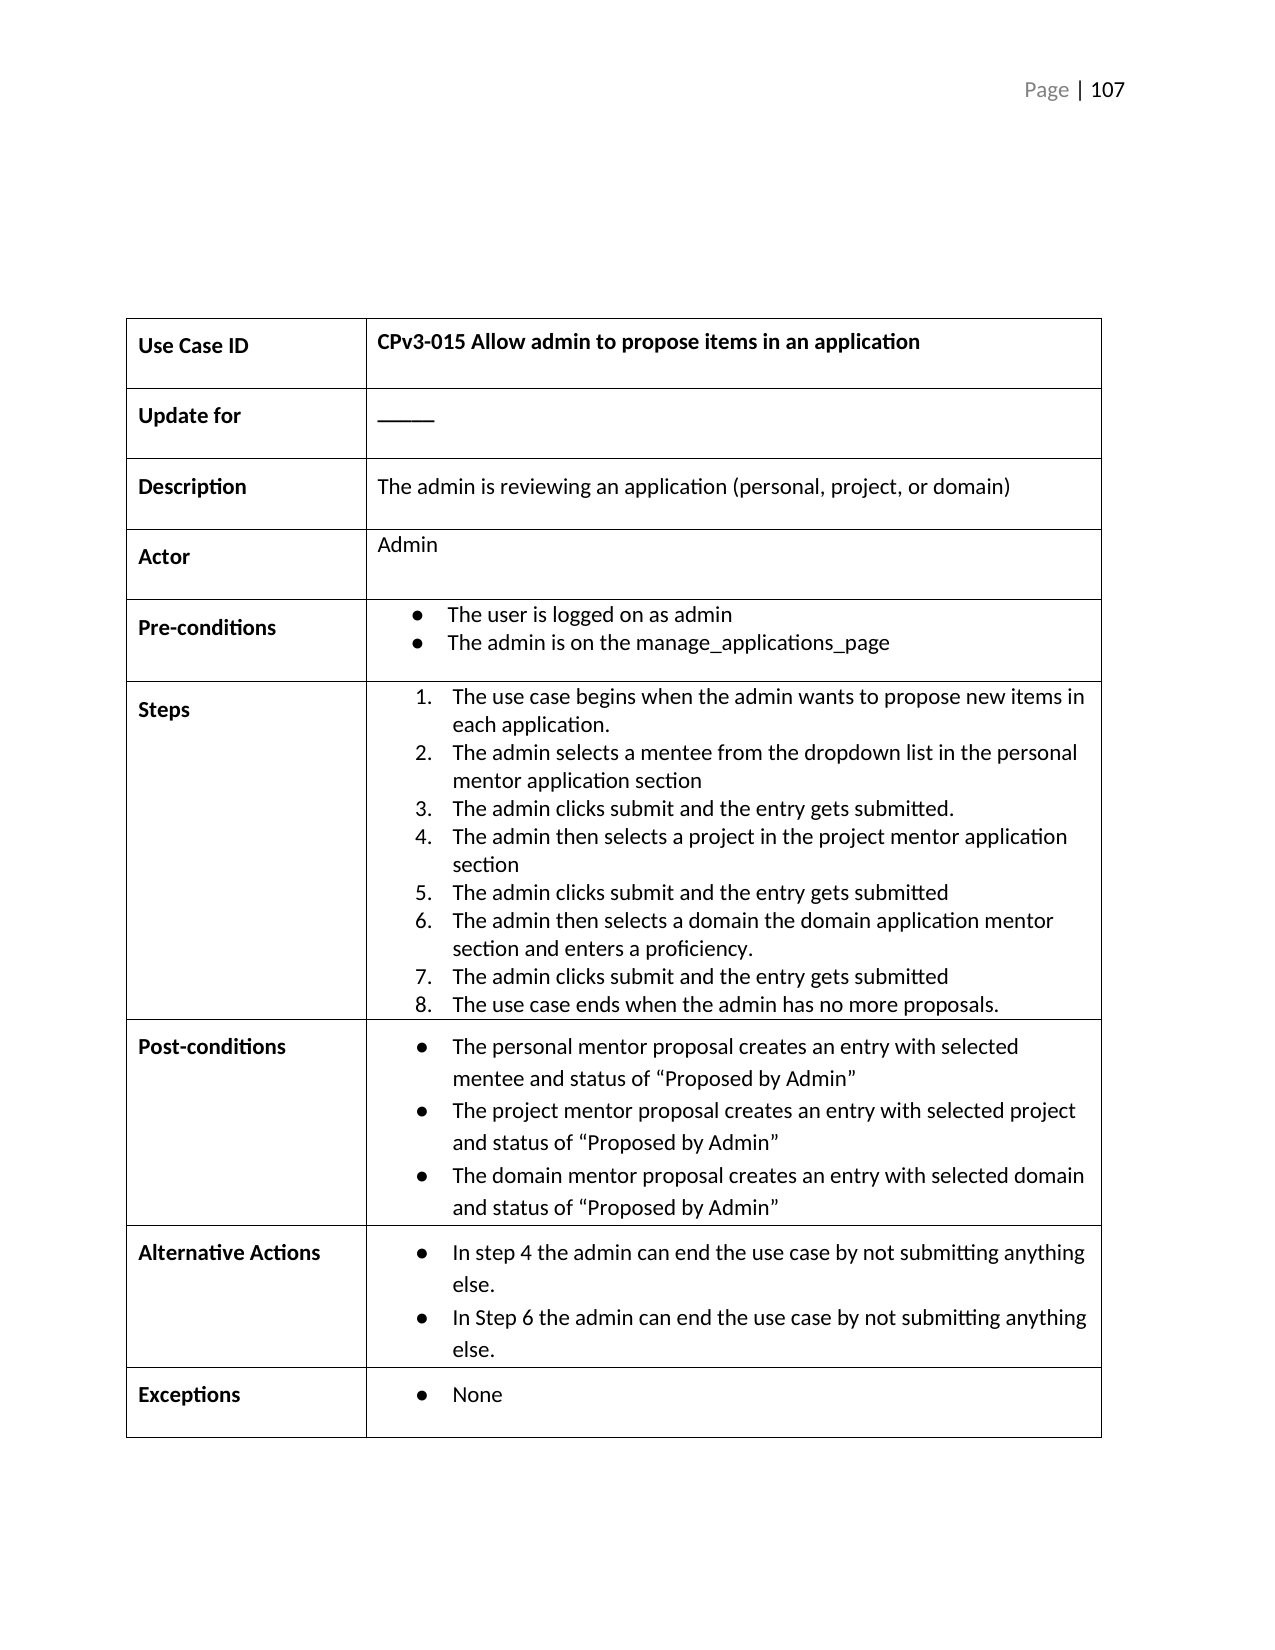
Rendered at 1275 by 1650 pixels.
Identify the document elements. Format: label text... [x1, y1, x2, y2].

table_cell Update for [127, 389, 366, 458]
table_cell Admin [367, 530, 1101, 599]
table_cell The user is logged on as admin The admin is on the manage_applications_page [367, 600, 1101, 681]
table_cell Steps [127, 682, 366, 1018]
table_cell Exceptions [127, 1368, 366, 1437]
table_cell The admin is reviewing an application (personal, project, or domain) [367, 459, 1101, 529]
table_cell Alternative Actions [127, 1226, 366, 1367]
table_cell Actor [127, 530, 366, 599]
table_cell None [367, 1368, 1101, 1437]
table_header CPv3-015 Allow admin to propose items in an application [367, 319, 1101, 388]
table_cell The personal mentor proposal creates an entry with selected mentee and status of “Proposed by Admin” The project mentor proposal creates an entry with selected project and status of “Proposed by Admin” The domain mentor proposal creates an entry with selected domain and status of “Proposed by Admin” [367, 1020, 1101, 1225]
table_cell Post-conditions [127, 1020, 366, 1225]
table_cell Pre-conditions [127, 600, 366, 681]
table_cell In step 4 the admin can end the use case by not submitting anything else. In Step 6 the admin can end the use case by not submitting anything else. [367, 1226, 1101, 1367]
table_cell Description [127, 459, 366, 529]
table_header Use Case ID [127, 319, 366, 388]
table_cell The use case begins when the admin wants to propose new items in each application. The admin selects a mentee from the dropdown list in the personal mentor application section The admin clicks submit and the entry gets submitted. The admin then selects a project in the project mentor application section The admin clicks submit and the entry gets submitted The admin then selects a domain the domain application mentor section and enters a proficiency. The admin clicks submit and the entry gets submitted The use case ends when the admin has no more proposals. [367, 682, 1101, 1018]
table_cell _____ [367, 389, 1101, 458]
